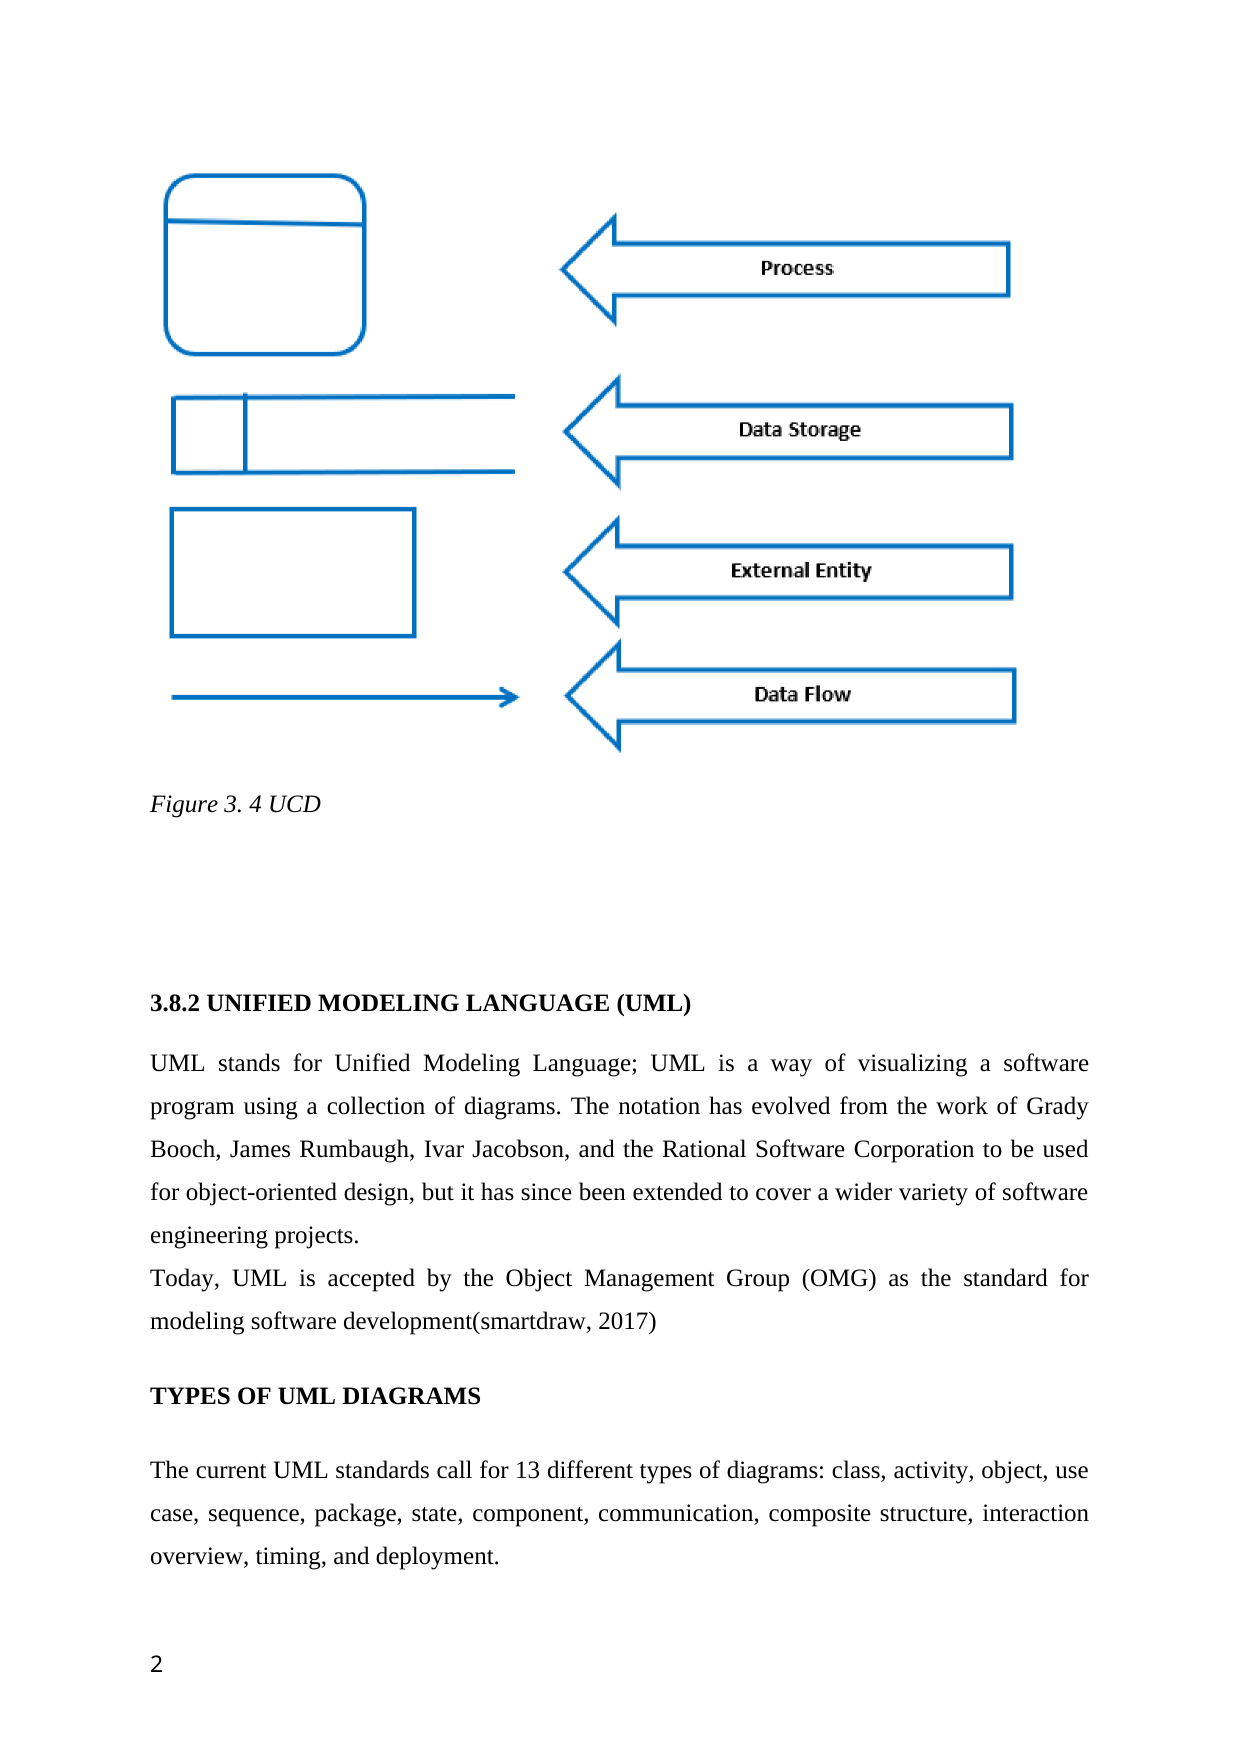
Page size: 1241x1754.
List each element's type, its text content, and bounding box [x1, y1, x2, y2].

picture [150, 150, 1043, 770]
text Figure 3. 4 UCD [150, 789, 1092, 818]
text TYPES OF UML DIAGRAMS [150, 1381, 1092, 1409]
text UML stands for Unified Modeling Language; UML is a way of visualizing a software program using a collection of diagrams. The notation has evolved from the work of Grady Booch, James Rumbaugh, Ivar Jacobson, and the Rational Software Corporation to be used for object-oriented design, but it has since been extended to cover a wider variety of software engineering projects. [150, 1048, 1090, 1249]
text Today, UML is accepted by the Object Management Group (OMG) as the standard for modeling software development(smartdraw, 2017) [150, 1263, 1090, 1335]
text The current UML standards call for 13 different types of diagrams: class, activity, object, use case, sequence, package, state, component, communication, composite structure, interaction overview, timing, and deployment. [150, 1455, 1090, 1570]
text 3.8.2 UNIFIED MODELING LANGUAGE (UML) [150, 988, 1090, 1017]
